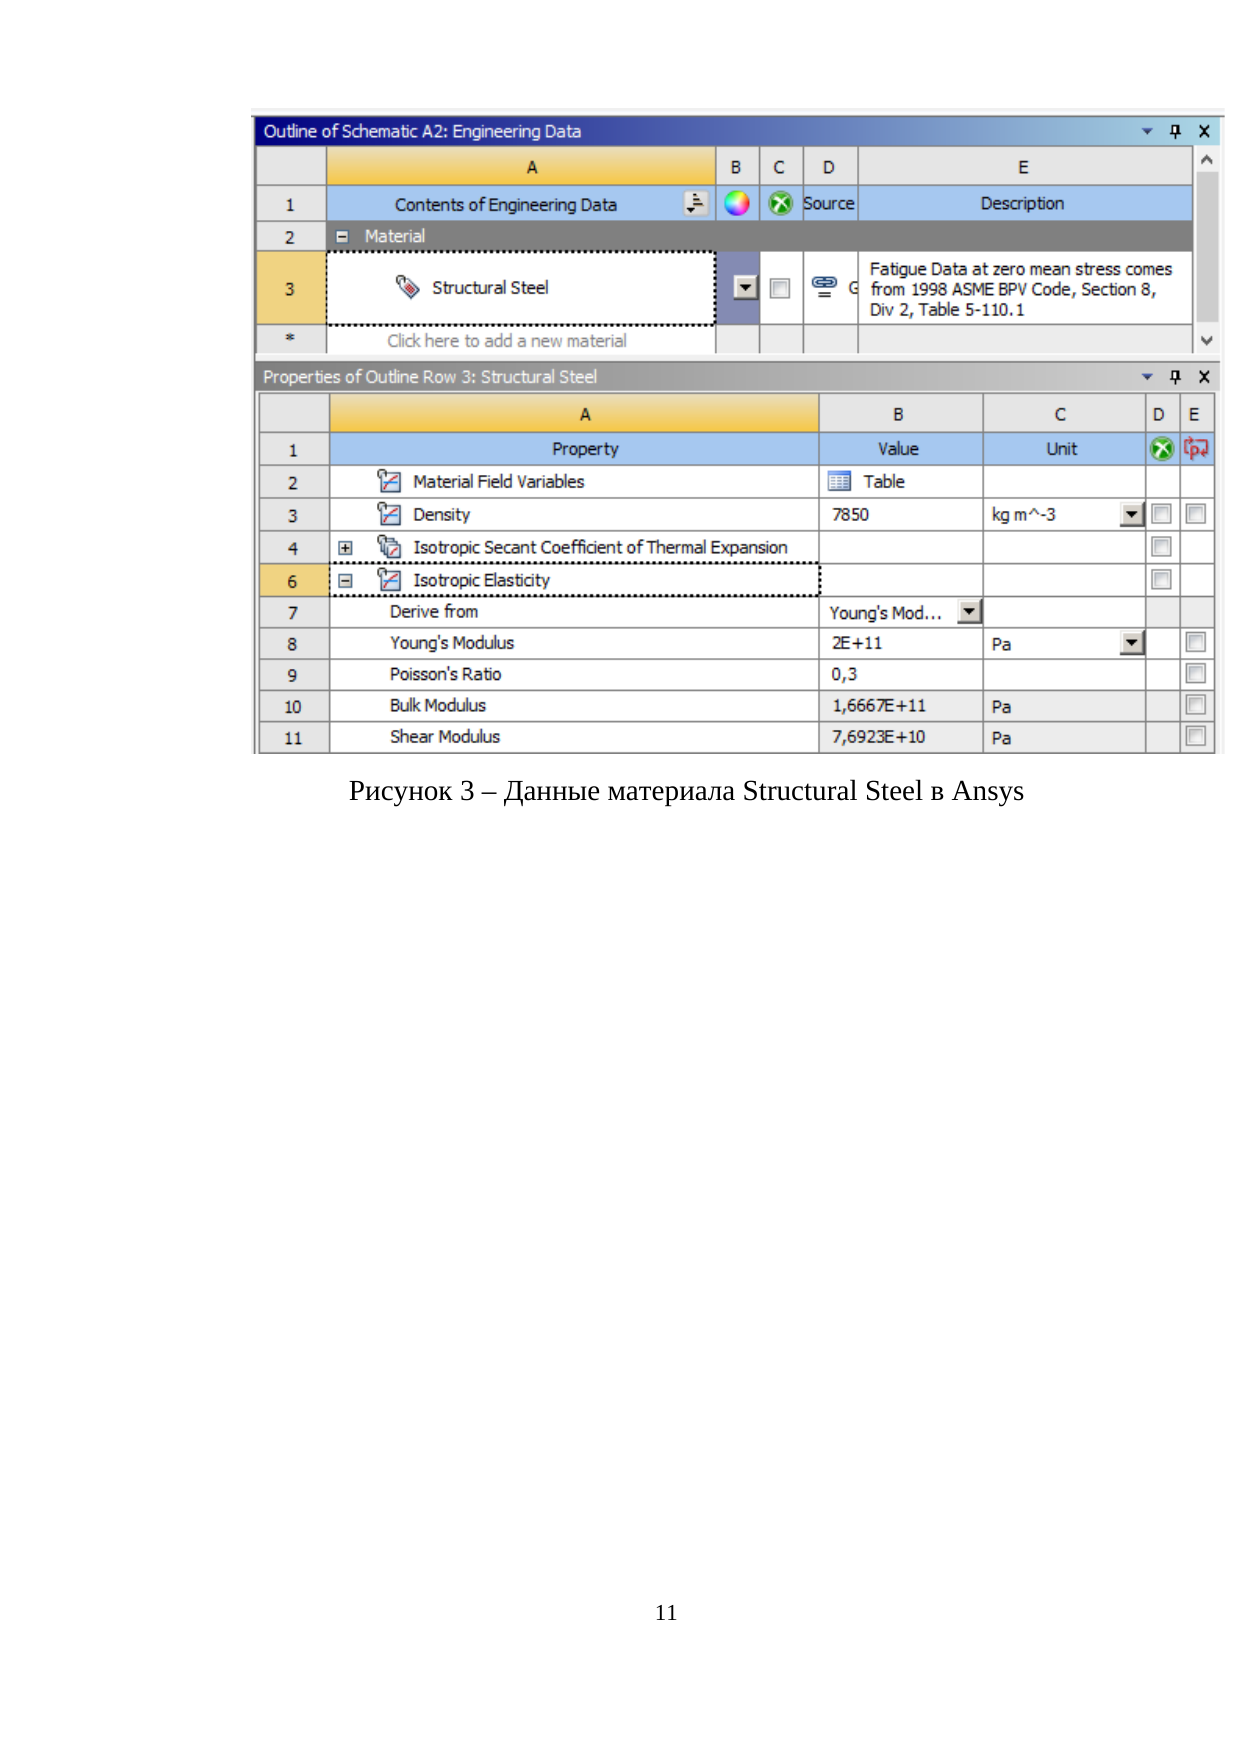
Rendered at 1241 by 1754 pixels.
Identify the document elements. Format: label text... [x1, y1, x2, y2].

text Рисунок 3 – Данные материала Structural Steel в Ansys [207, 773, 1166, 807]
picture [251, 108, 1225, 754]
